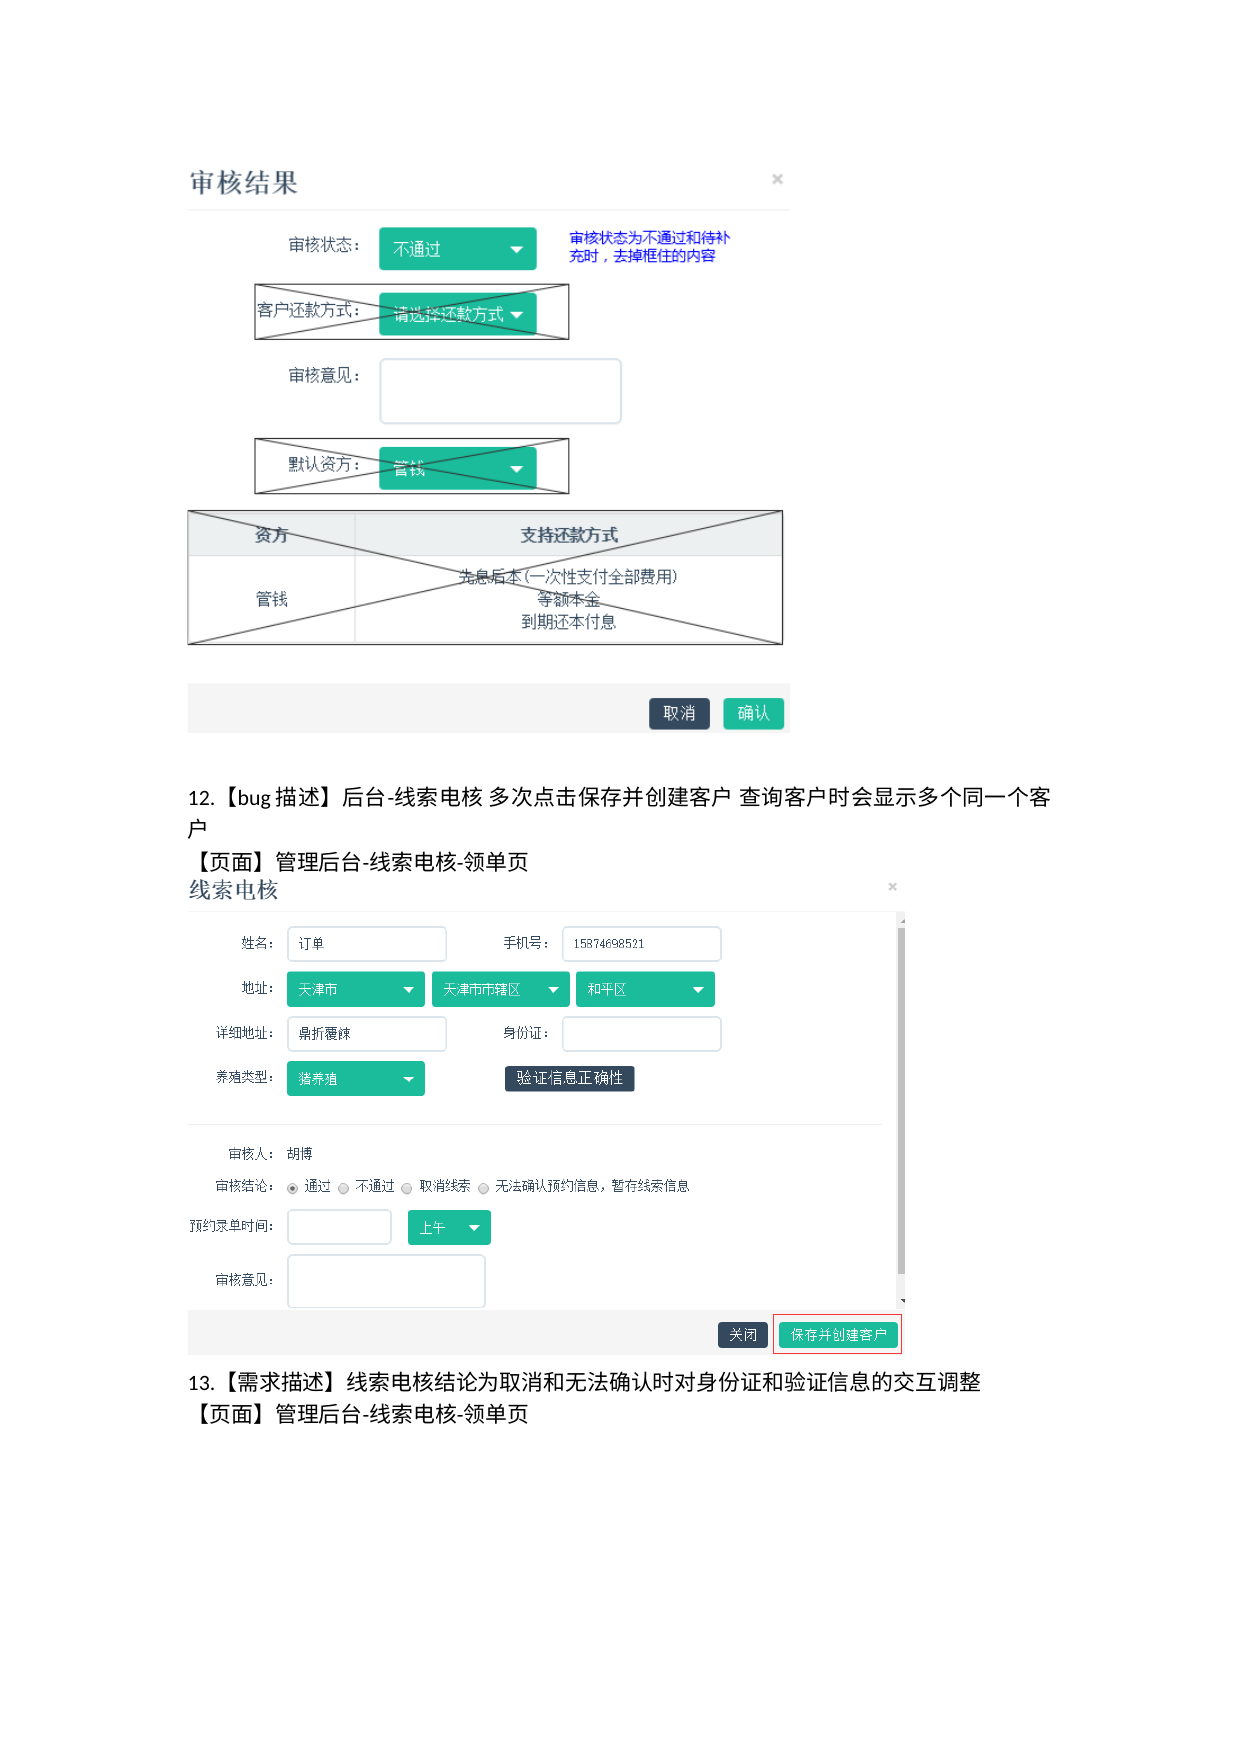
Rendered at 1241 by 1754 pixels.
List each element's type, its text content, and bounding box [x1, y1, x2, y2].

text 【页面】管理后台-线索电核-领单页 [187, 844, 1053, 877]
picture [187, 877, 905, 1355]
text 【页面】管理后台-线索电核-领单页 [187, 1397, 1053, 1429]
subtitle 【需求描述】线索电核结论为取消和无法确认时对身份证和验证信息的交互调整 [187, 1364, 1053, 1397]
picture [187, 162, 791, 733]
subtitle 【bug描述】后台-线索电核 多次点击保存并创建客户 查询客户时会显示多个同一个客户 [187, 779, 1053, 844]
